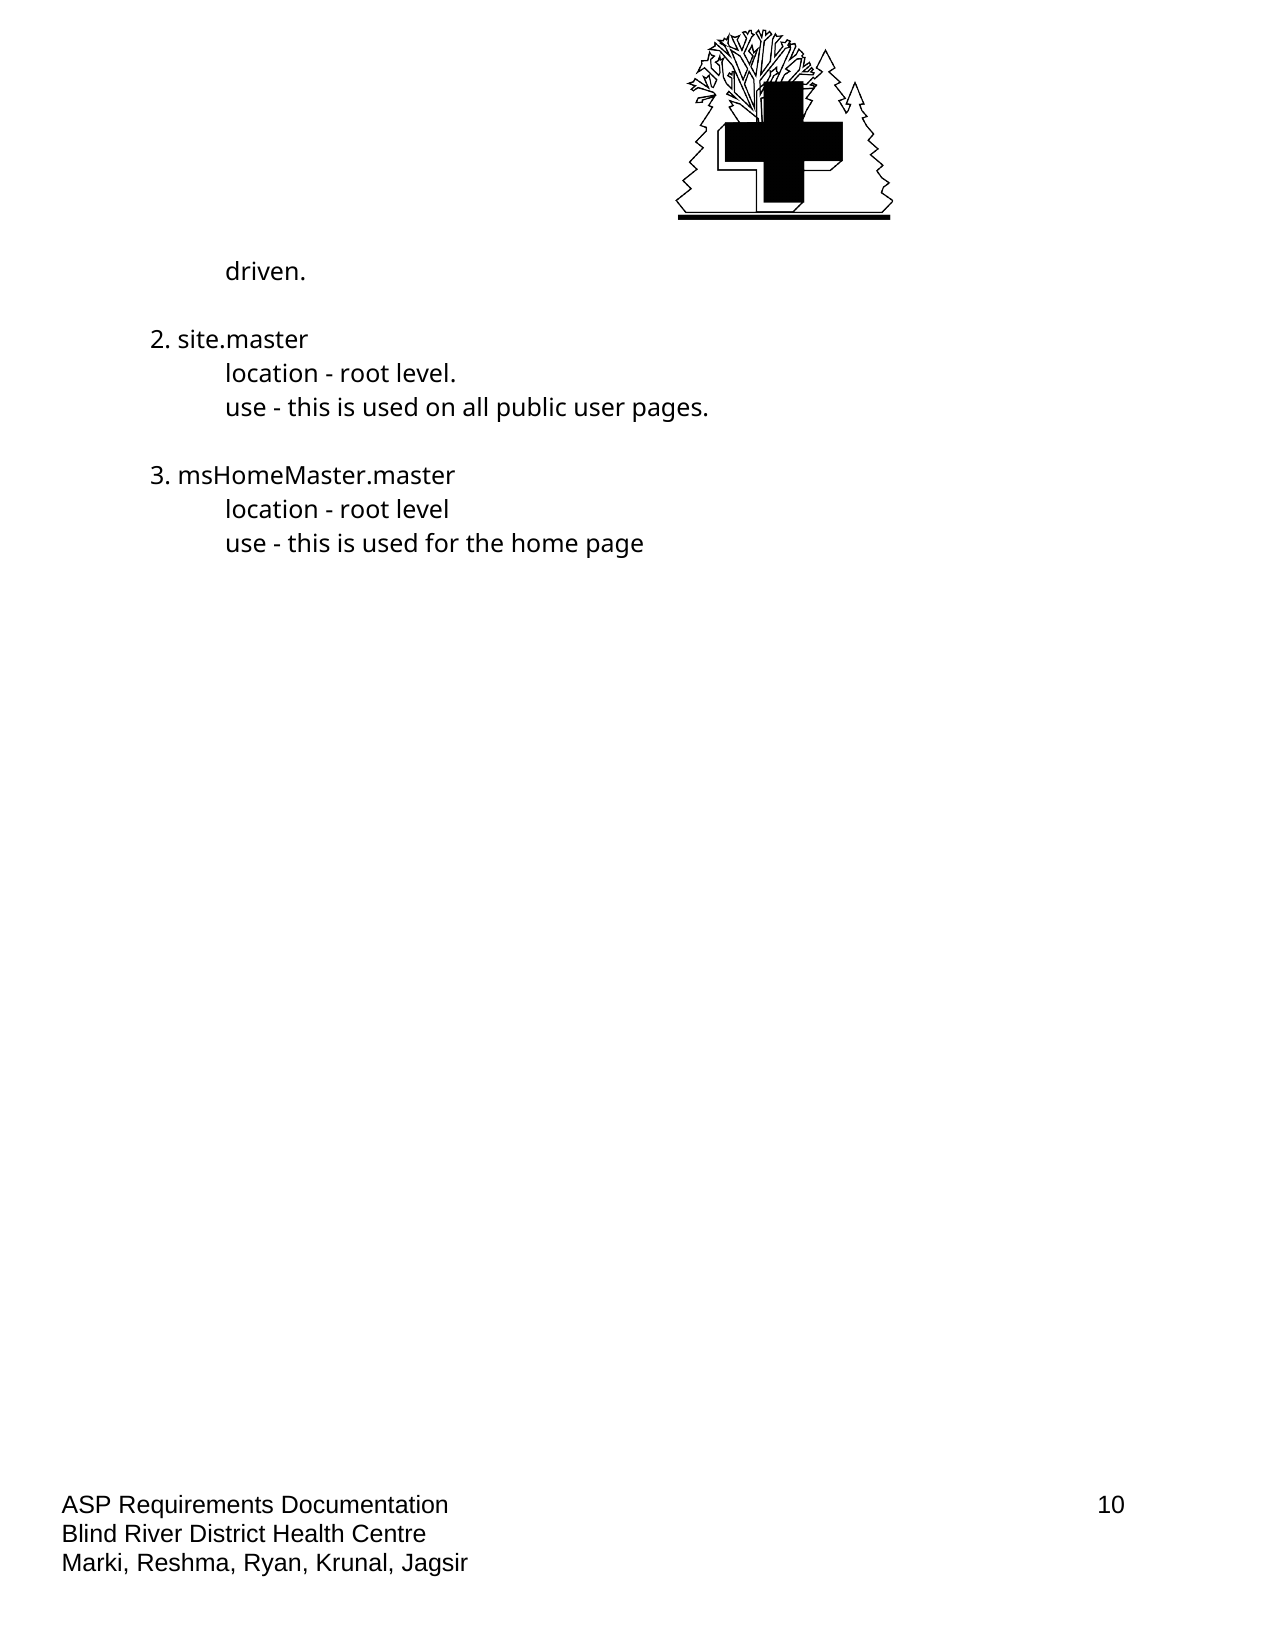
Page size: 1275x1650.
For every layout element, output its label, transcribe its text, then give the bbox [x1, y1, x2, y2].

text use - this is used on all public user pages. [225, 389, 1125, 423]
text location - root level. [225, 355, 1125, 389]
text use - this is used for the home page [225, 526, 1125, 560]
picture [675, 29, 894, 220]
text 3. msHomeMaster.master [150, 458, 1125, 492]
text location - root level [225, 492, 1125, 526]
text 2. site.master [150, 321, 1125, 355]
